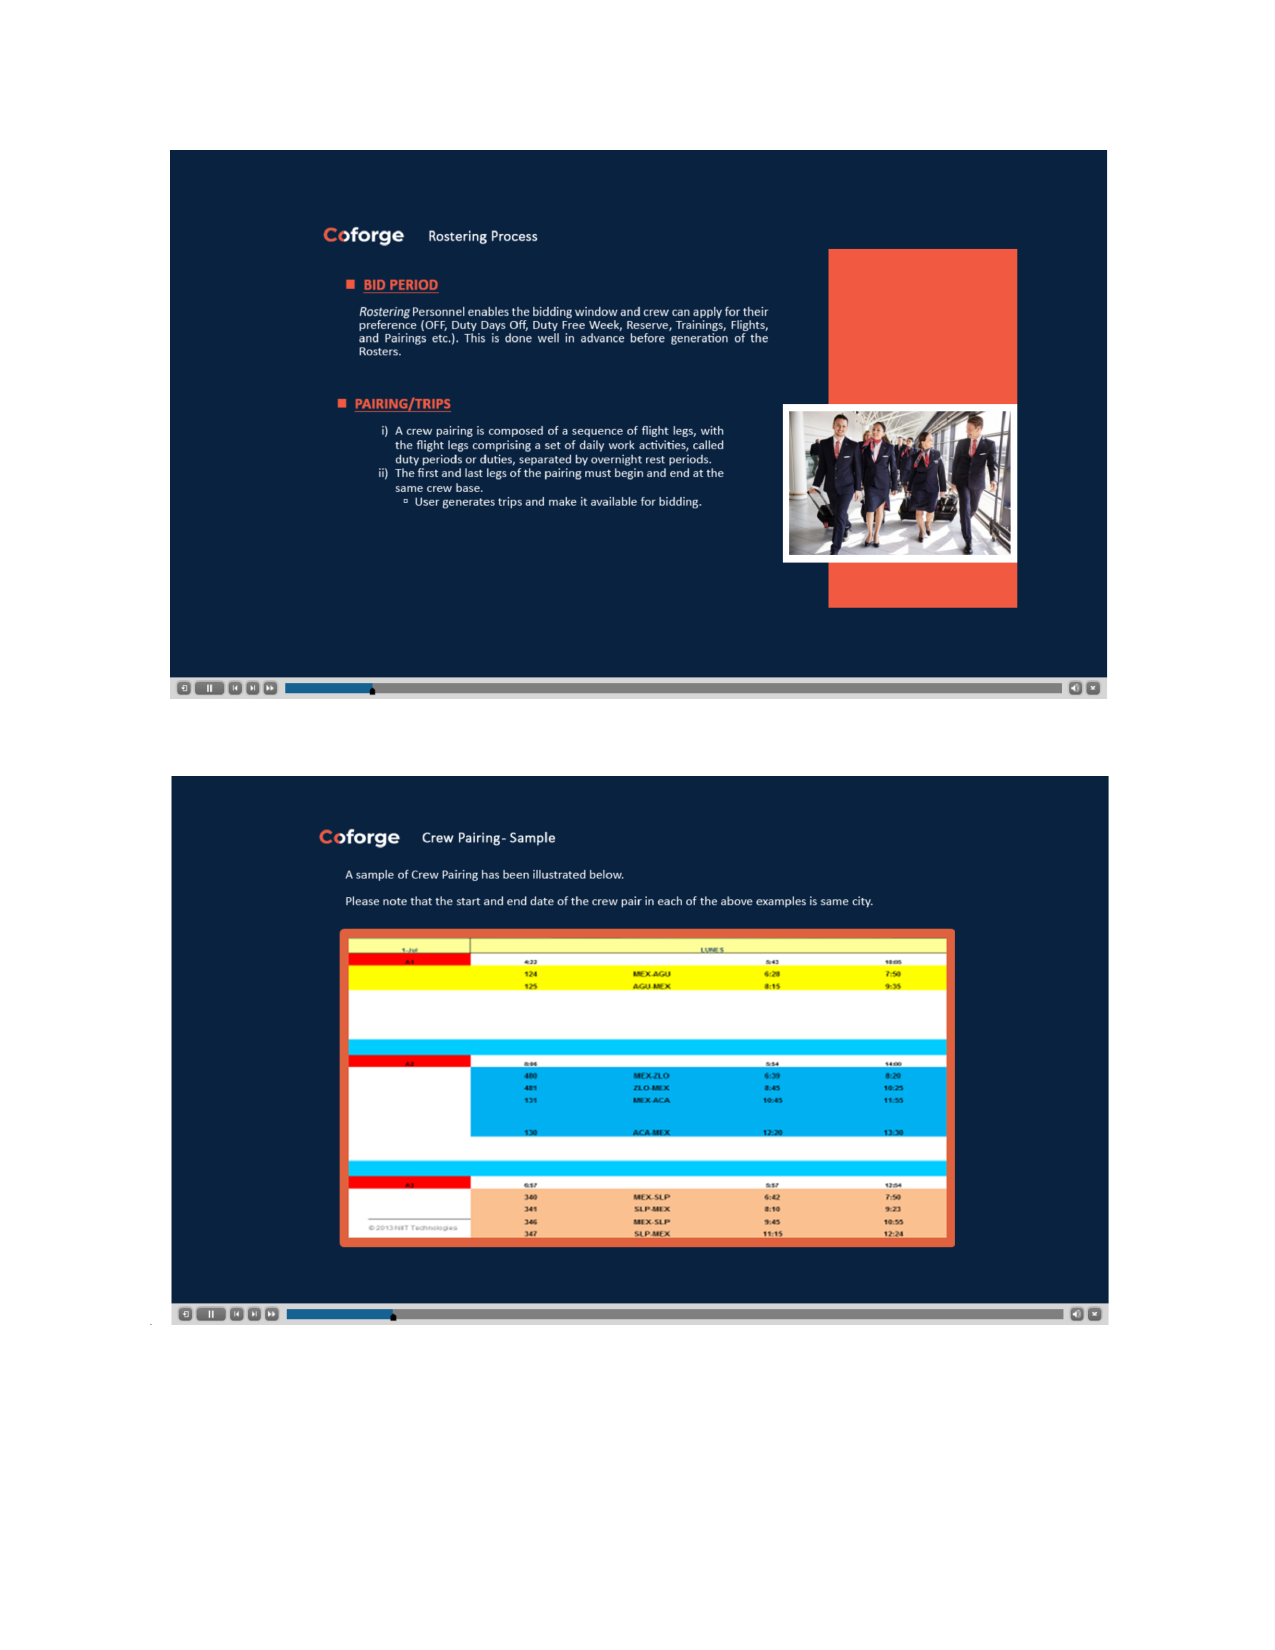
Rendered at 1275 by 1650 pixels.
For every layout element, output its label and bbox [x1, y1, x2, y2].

picture [150, 150, 1125, 699]
picture [150, 776, 1125, 1325]
